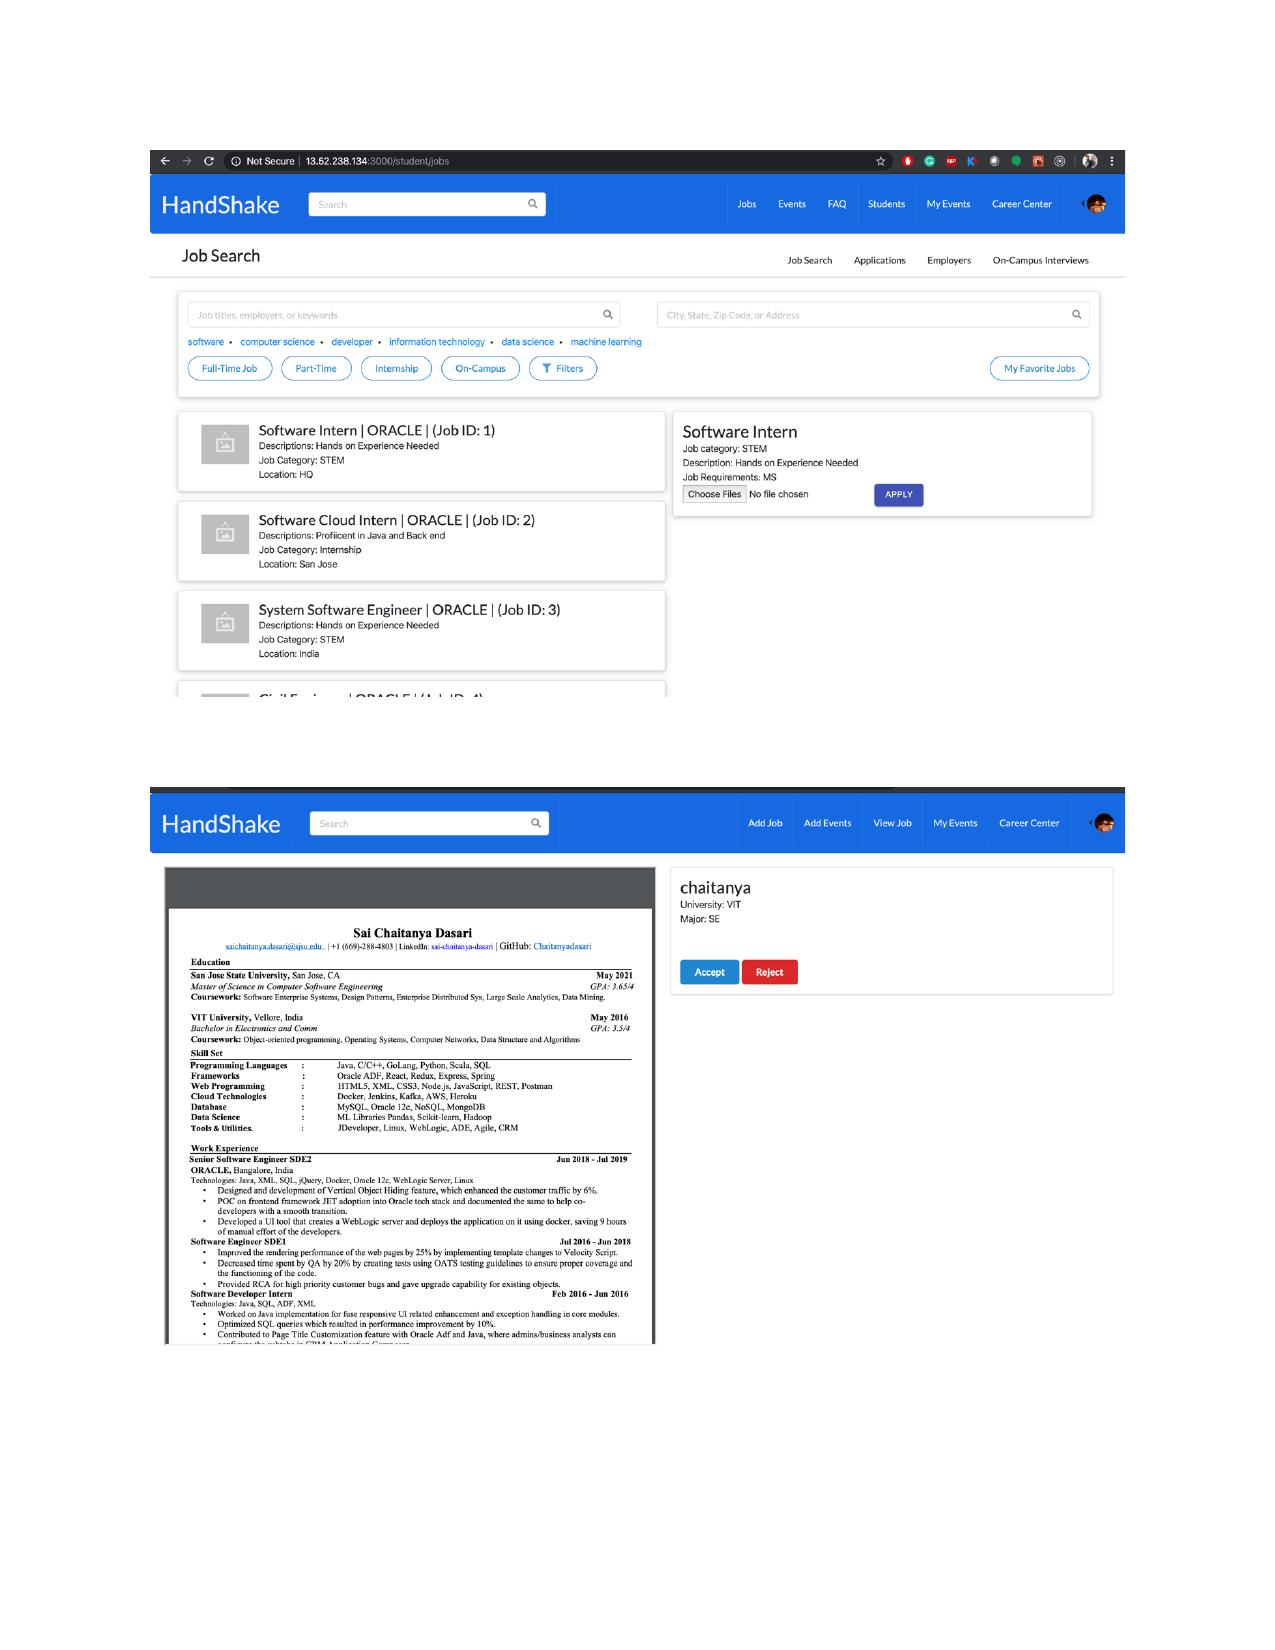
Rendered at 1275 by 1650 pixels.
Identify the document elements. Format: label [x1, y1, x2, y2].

picture [150, 787, 1125, 1352]
picture [150, 150, 1125, 697]
